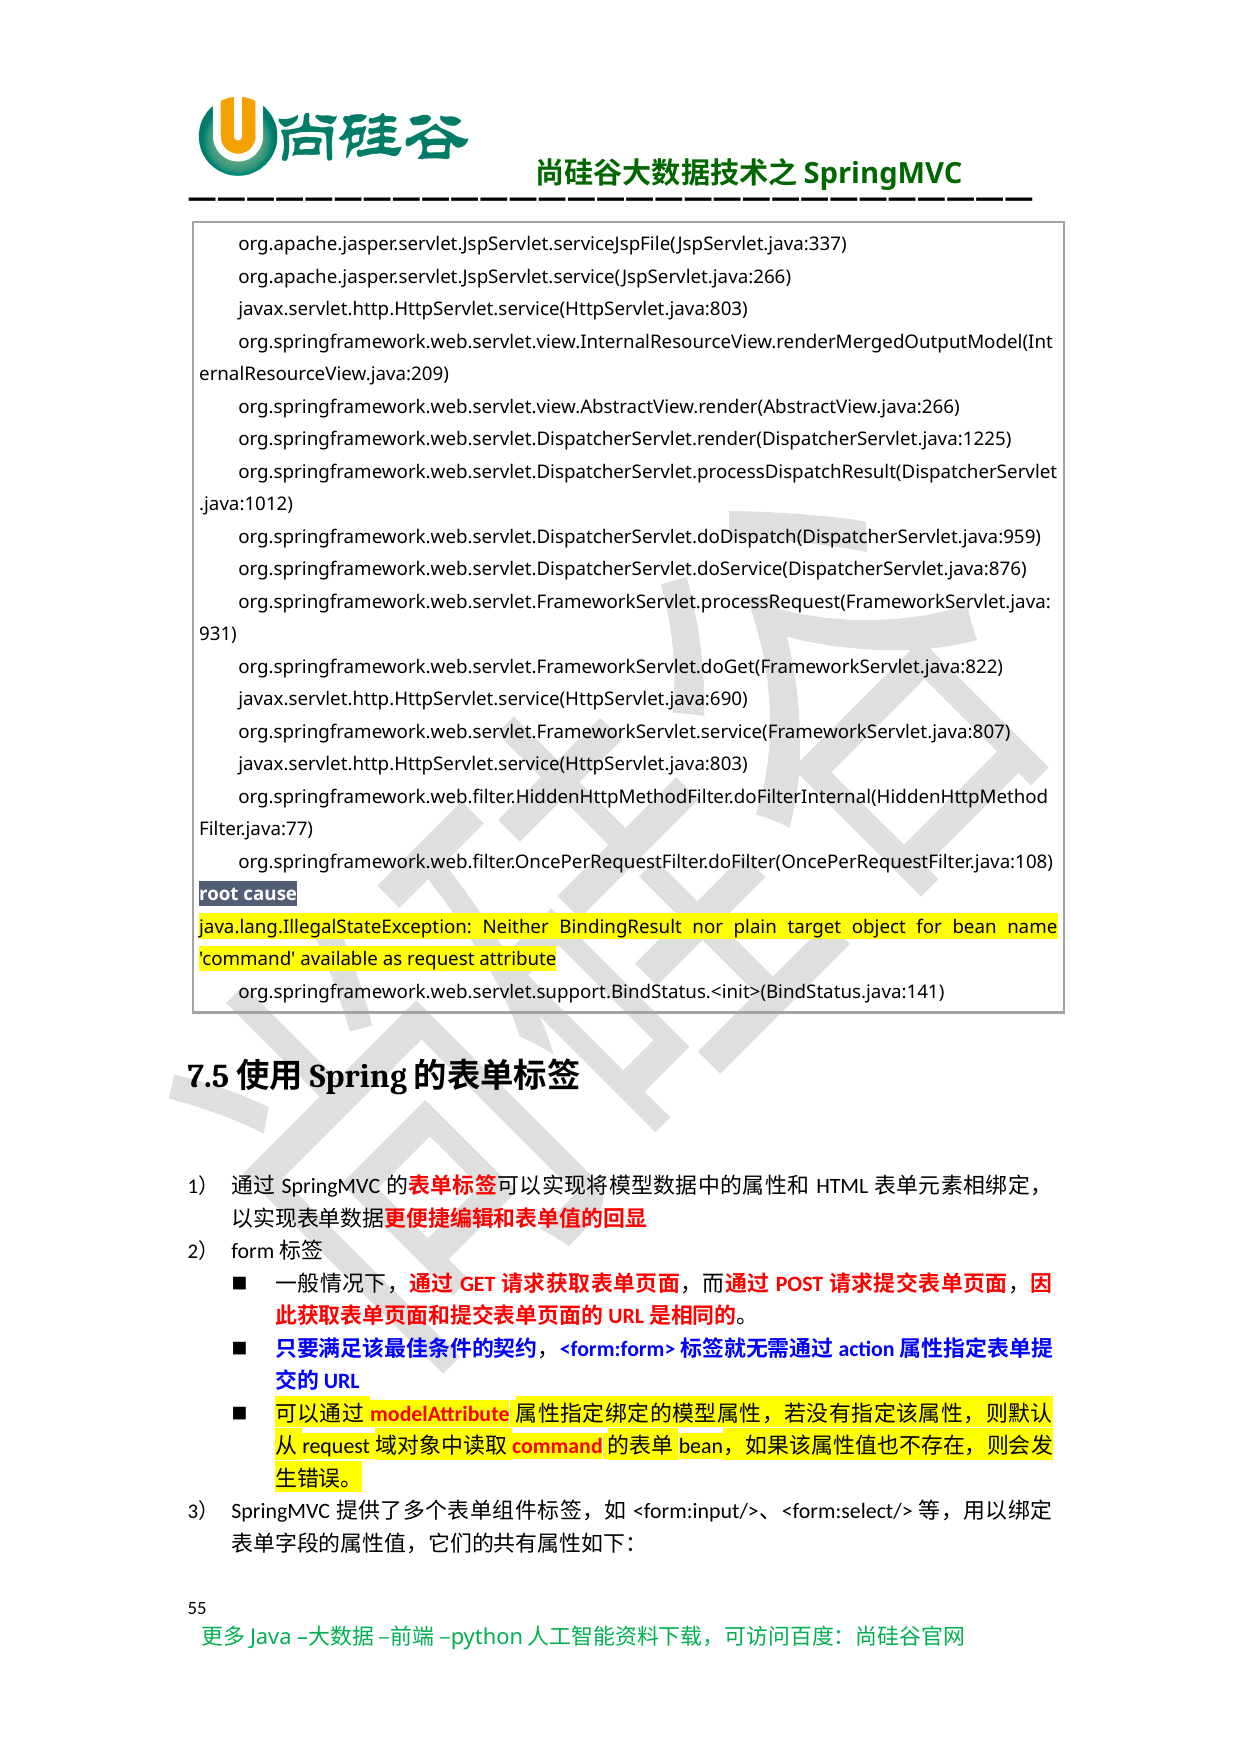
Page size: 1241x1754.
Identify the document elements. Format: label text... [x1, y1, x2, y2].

list SpringMVC 提供了多个表单组件标签，如 <form:input/>、<form:select/> 等，用以绑定表单字段的属性值，它们的共有属性如下： [187, 1493, 1053, 1558]
list form 标签 [187, 1233, 1053, 1265]
picture [187, 88, 476, 184]
list 一般情况下，通过 GET 请求获取表单页面，而通过 POST 请求提交表单页面，因此获取表单页面和提交表单页面的 URL 是相同的。 [231, 1265, 1053, 1330]
list 可以通过 modelAttribute 属性指定绑定的模型属性，若没有指定该属性，则默认从 request 域对象中读取 command 的表单 bean，如果该属性值也不存在，则会发生错误。 [231, 1395, 1053, 1493]
list 只要满足该最佳条件的契约，<form:form> 标签就无需通过 action 属性指定表单提交的 URL [231, 1330, 1053, 1395]
list 通过 SpringMVC 的表单标签可以实现将模型数据中的属性和 HTML 表单元素相绑定，以实现表单数据更便捷编辑和表单值的回显 [187, 1168, 1053, 1233]
subtitle 7.5 使用Spring的表单标签 [187, 1041, 1053, 1106]
